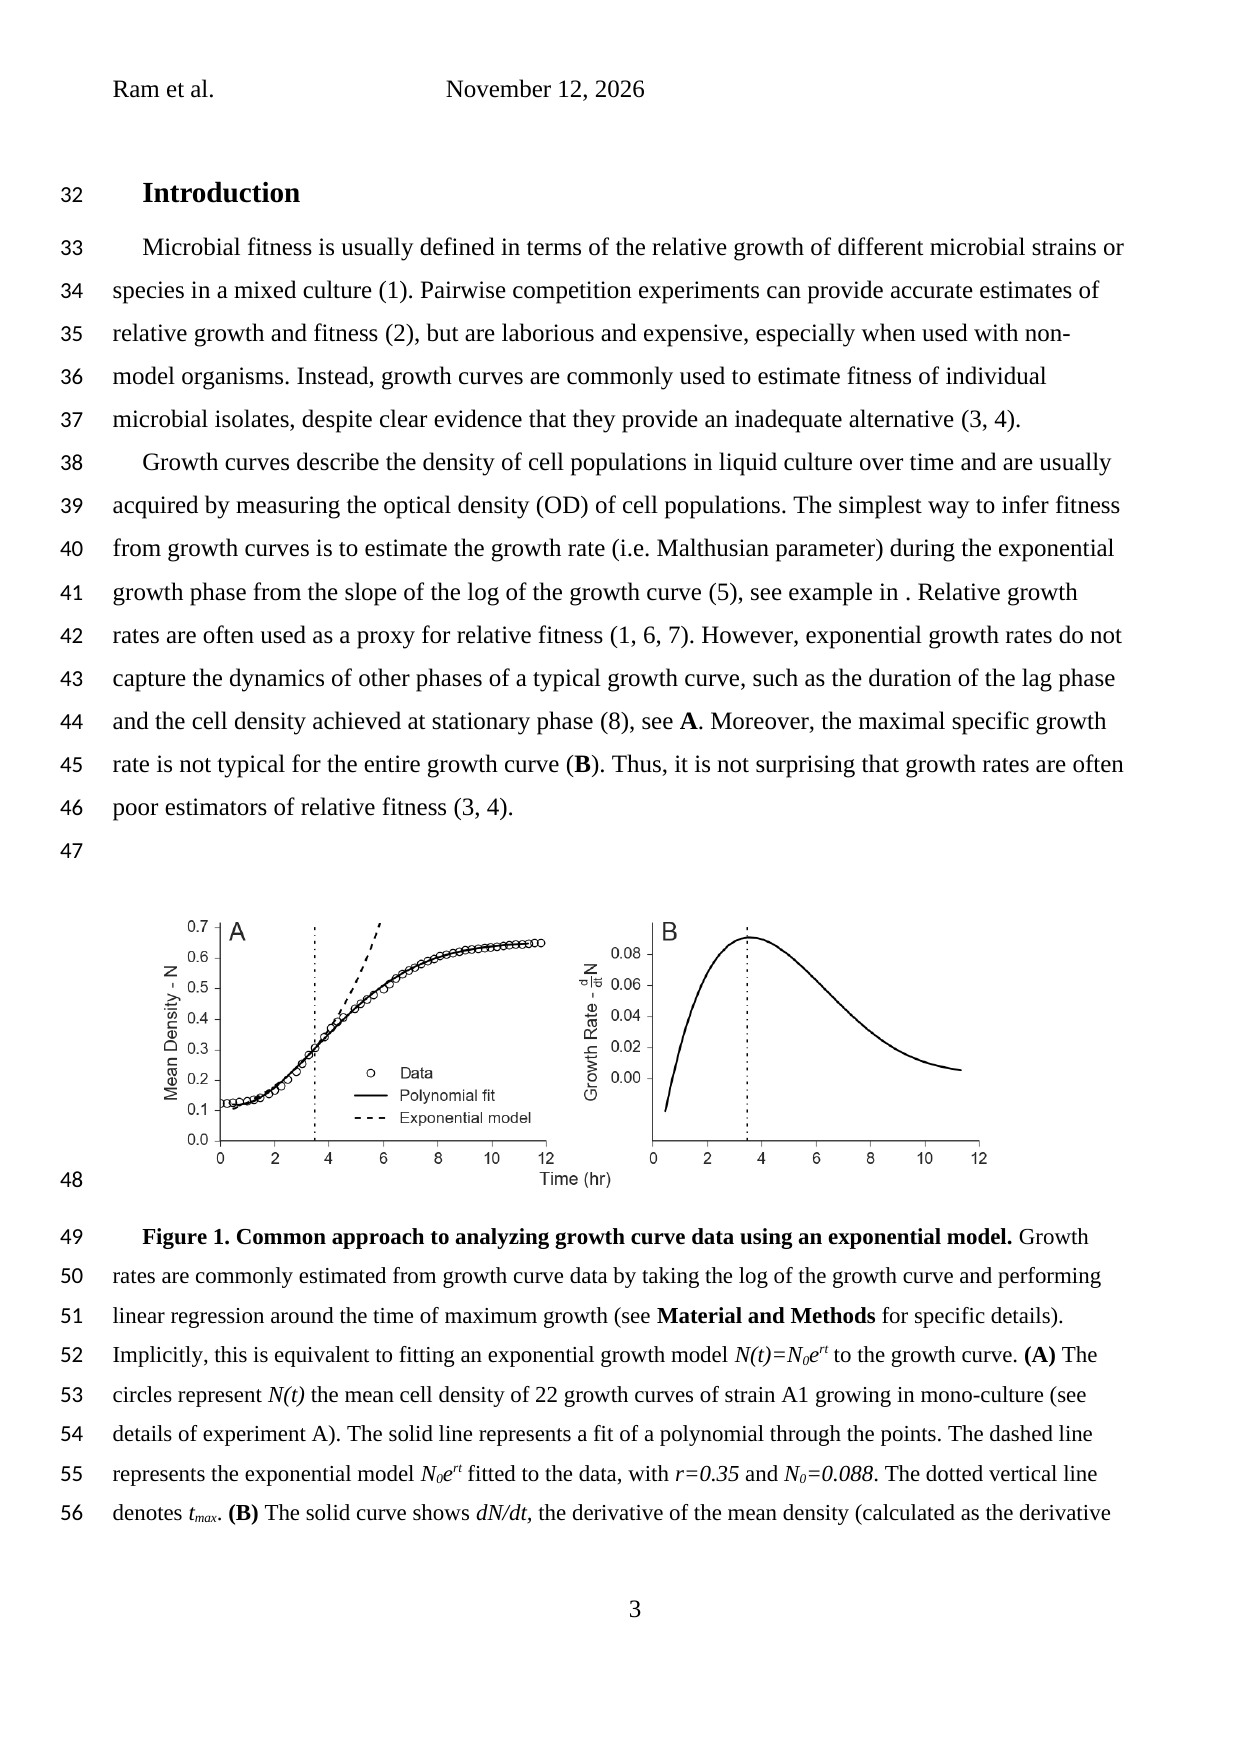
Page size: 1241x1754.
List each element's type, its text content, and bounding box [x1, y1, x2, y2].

text Growth curves describe the density of cell populations in liquid culture over time and are usually acquired by measuring the optical density (OD) of cell populations. The simplest way to infer fitness from growth curves is to estimate the growth rate (i.e. Malthusian parameter) during the exponential growth phase from the slope of the log of the growth curve (5), see example in Figure 1. Relative growth rates are often used as a proxy for relative fitness (1, 6, 7). However, exponential growth rates do not capture the dynamics of other phases of a typical growth curve, such as the duration of the lag phase and the cell density achieved at stationary phase (8), see Figure 1A. Moreover, the maximal specific growth rate is not typical for the entire growth curve (Figure 1B). Thus, it is not surprising that growth rates are often poor estimators of relative fitness (3, 4). [112, 447, 1128, 821]
subtitle Introduction [112, 175, 1128, 208]
text Microbial fitness is usually defined in terms of the relative growth of different microbial strains or species in a mixed culture (1). Pairwise competition experiments can provide accurate estimates of relative growth and fitness (2), but are laborious and expensive, especially when used with non-model organisms. Instead, growth curves are commonly used to estimate fitness of individual microbial isolates, despite clear evidence that they provide an inadequate alternative (3, 4). [112, 232, 1128, 433]
picture [142, 899, 1008, 1188]
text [112, 1223, 1128, 1526]
